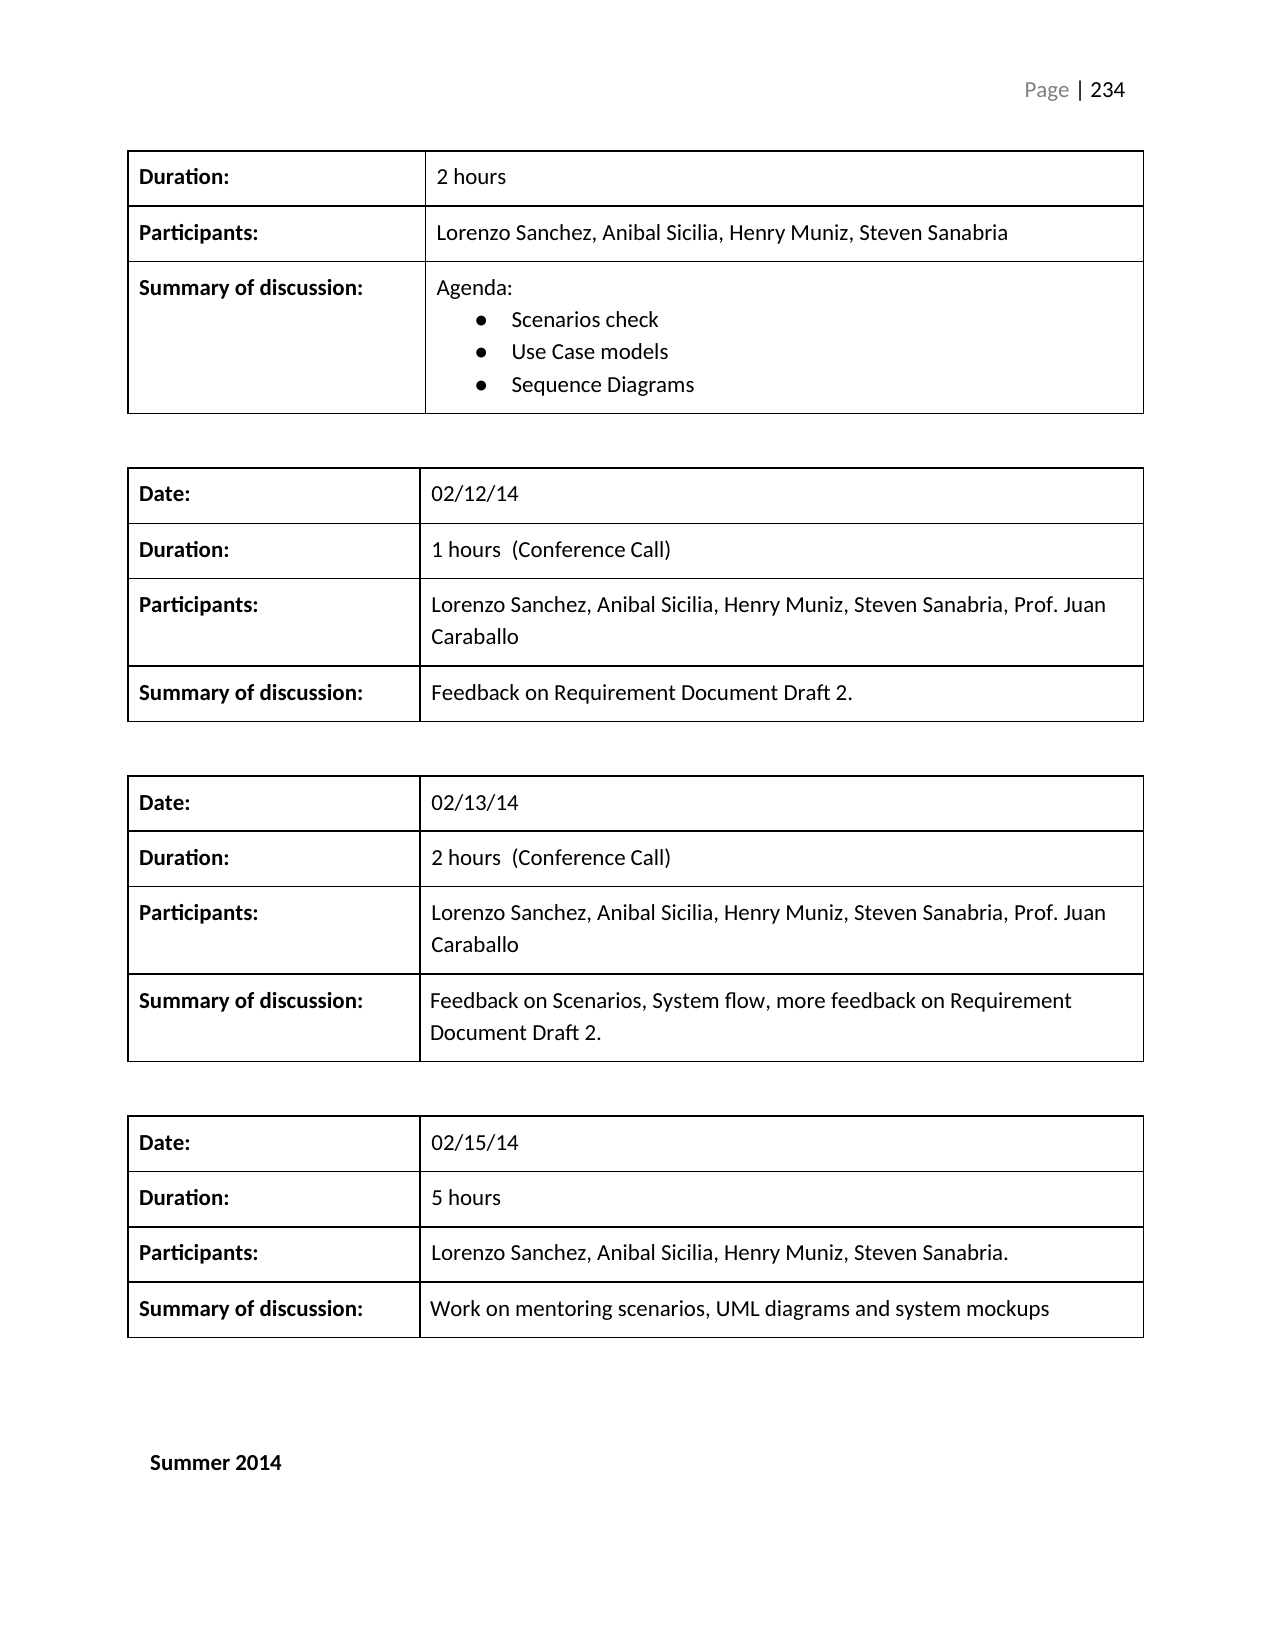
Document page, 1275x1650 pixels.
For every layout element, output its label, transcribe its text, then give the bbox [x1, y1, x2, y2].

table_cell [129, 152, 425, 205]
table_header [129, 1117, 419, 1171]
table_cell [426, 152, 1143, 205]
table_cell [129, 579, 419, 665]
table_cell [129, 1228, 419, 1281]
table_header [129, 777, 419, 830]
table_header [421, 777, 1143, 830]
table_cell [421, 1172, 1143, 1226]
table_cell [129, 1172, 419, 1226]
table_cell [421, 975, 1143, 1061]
text Summer 2014 [150, 1448, 1125, 1476]
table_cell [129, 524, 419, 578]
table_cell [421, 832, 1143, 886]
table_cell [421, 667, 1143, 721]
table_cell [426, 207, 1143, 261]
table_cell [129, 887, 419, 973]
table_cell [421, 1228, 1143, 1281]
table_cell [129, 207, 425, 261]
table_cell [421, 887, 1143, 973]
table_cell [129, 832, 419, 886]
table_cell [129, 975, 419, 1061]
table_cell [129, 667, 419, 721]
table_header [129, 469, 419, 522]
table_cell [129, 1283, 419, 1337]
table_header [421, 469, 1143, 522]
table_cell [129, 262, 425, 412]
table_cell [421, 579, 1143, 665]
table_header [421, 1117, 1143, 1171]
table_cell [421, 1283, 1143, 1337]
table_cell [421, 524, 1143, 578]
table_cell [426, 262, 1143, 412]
